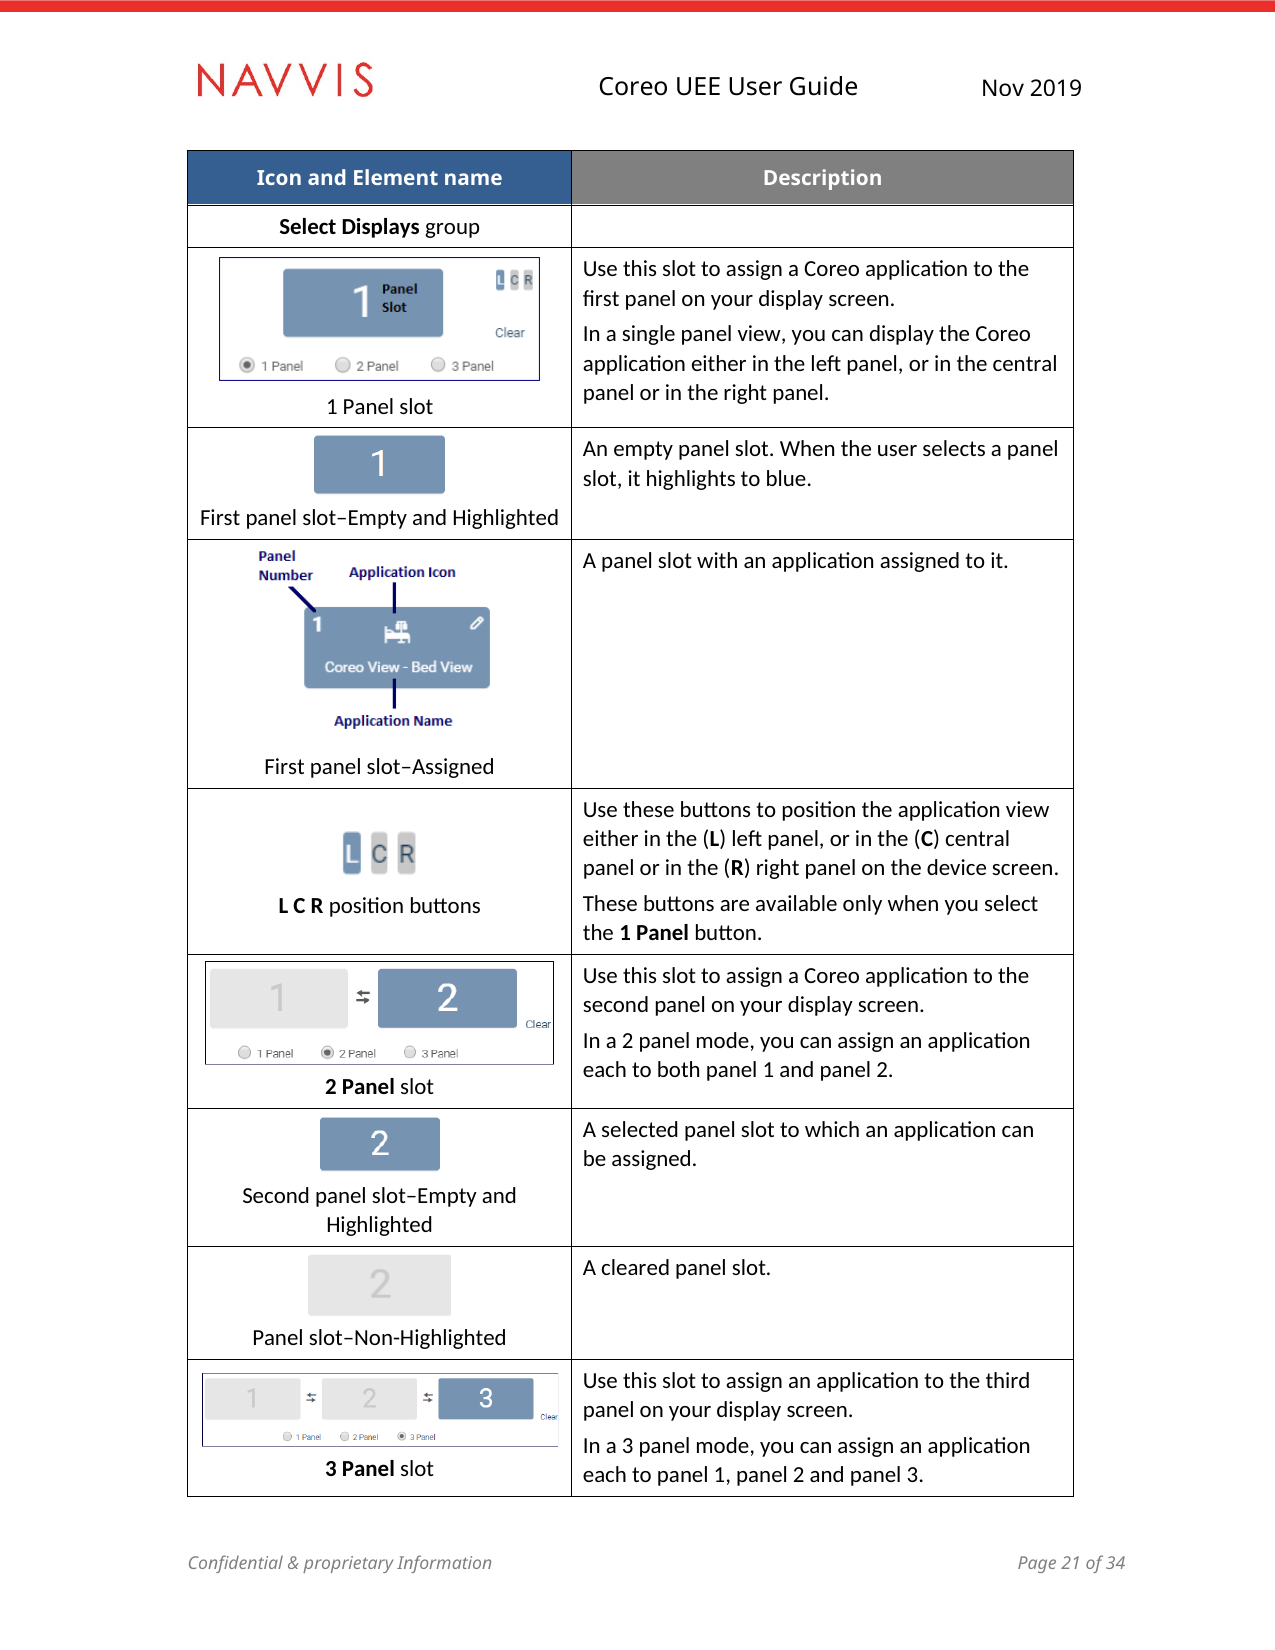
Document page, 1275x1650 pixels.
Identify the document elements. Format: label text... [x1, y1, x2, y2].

table_cell A panel slot with an application assigned to it. [572, 540, 1073, 787]
table_cell Panel slot–Non-Highlighted [188, 1247, 571, 1359]
table_cell Use this slot to assign an application to the third panel on your display screen. In a 3 panel mode, you can assign an application each to panel 1, panel 2 and panel 3. [572, 1360, 1073, 1496]
table_cell A cleared panel slot. [572, 1247, 1073, 1359]
picture [317, 1114, 442, 1174]
table_cell First panel slot–Empty and Highlighted [188, 428, 571, 539]
table_cell Use this slot to assign a Coreo application to the first panel on your display screen. In a single panel view, you can display the Coreo application either in the left panel, or in the central panel or in the right panel. [572, 248, 1073, 427]
table_cell Second panel slot–Empty and Highlighted [188, 1109, 571, 1246]
table_cell Use this slot to assign a Coreo application to the second panel on your display screen. In a 2 panel mode, you can assign an application each to both panel 1 and panel 2. [572, 955, 1073, 1108]
table_cell 2 Panel slot [188, 955, 571, 1108]
picture [200, 1372, 559, 1447]
table_cell 3 Panel slot [188, 1360, 571, 1496]
table_cell Use these buttons to position the application view either in the (L) left panel, or in the (C) central panel or in the (R) right panel on the device screen. These buttons are available only when you select the 1 Panel button. [572, 789, 1073, 954]
table_cell 1 Panel slot [188, 248, 571, 427]
table_cell Select Displays group [188, 206, 571, 247]
table_header Icon and Element name [188, 151, 571, 204]
table_header Description [572, 151, 1073, 204]
picture [336, 822, 423, 884]
picture [187, 55, 383, 104]
picture [312, 434, 447, 496]
picture [252, 546, 507, 745]
table_cell First panel slot–Assigned [188, 540, 571, 787]
table_cell An empty panel slot. When the user selects a panel slot, it highlights to blue. [572, 428, 1073, 539]
table_cell L C R position buttons [188, 789, 571, 954]
picture [308, 1253, 451, 1316]
table_cell A selected panel slot to which an application can be assigned. [572, 1109, 1073, 1246]
picture [204, 961, 555, 1065]
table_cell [572, 206, 1073, 247]
picture [217, 254, 542, 385]
